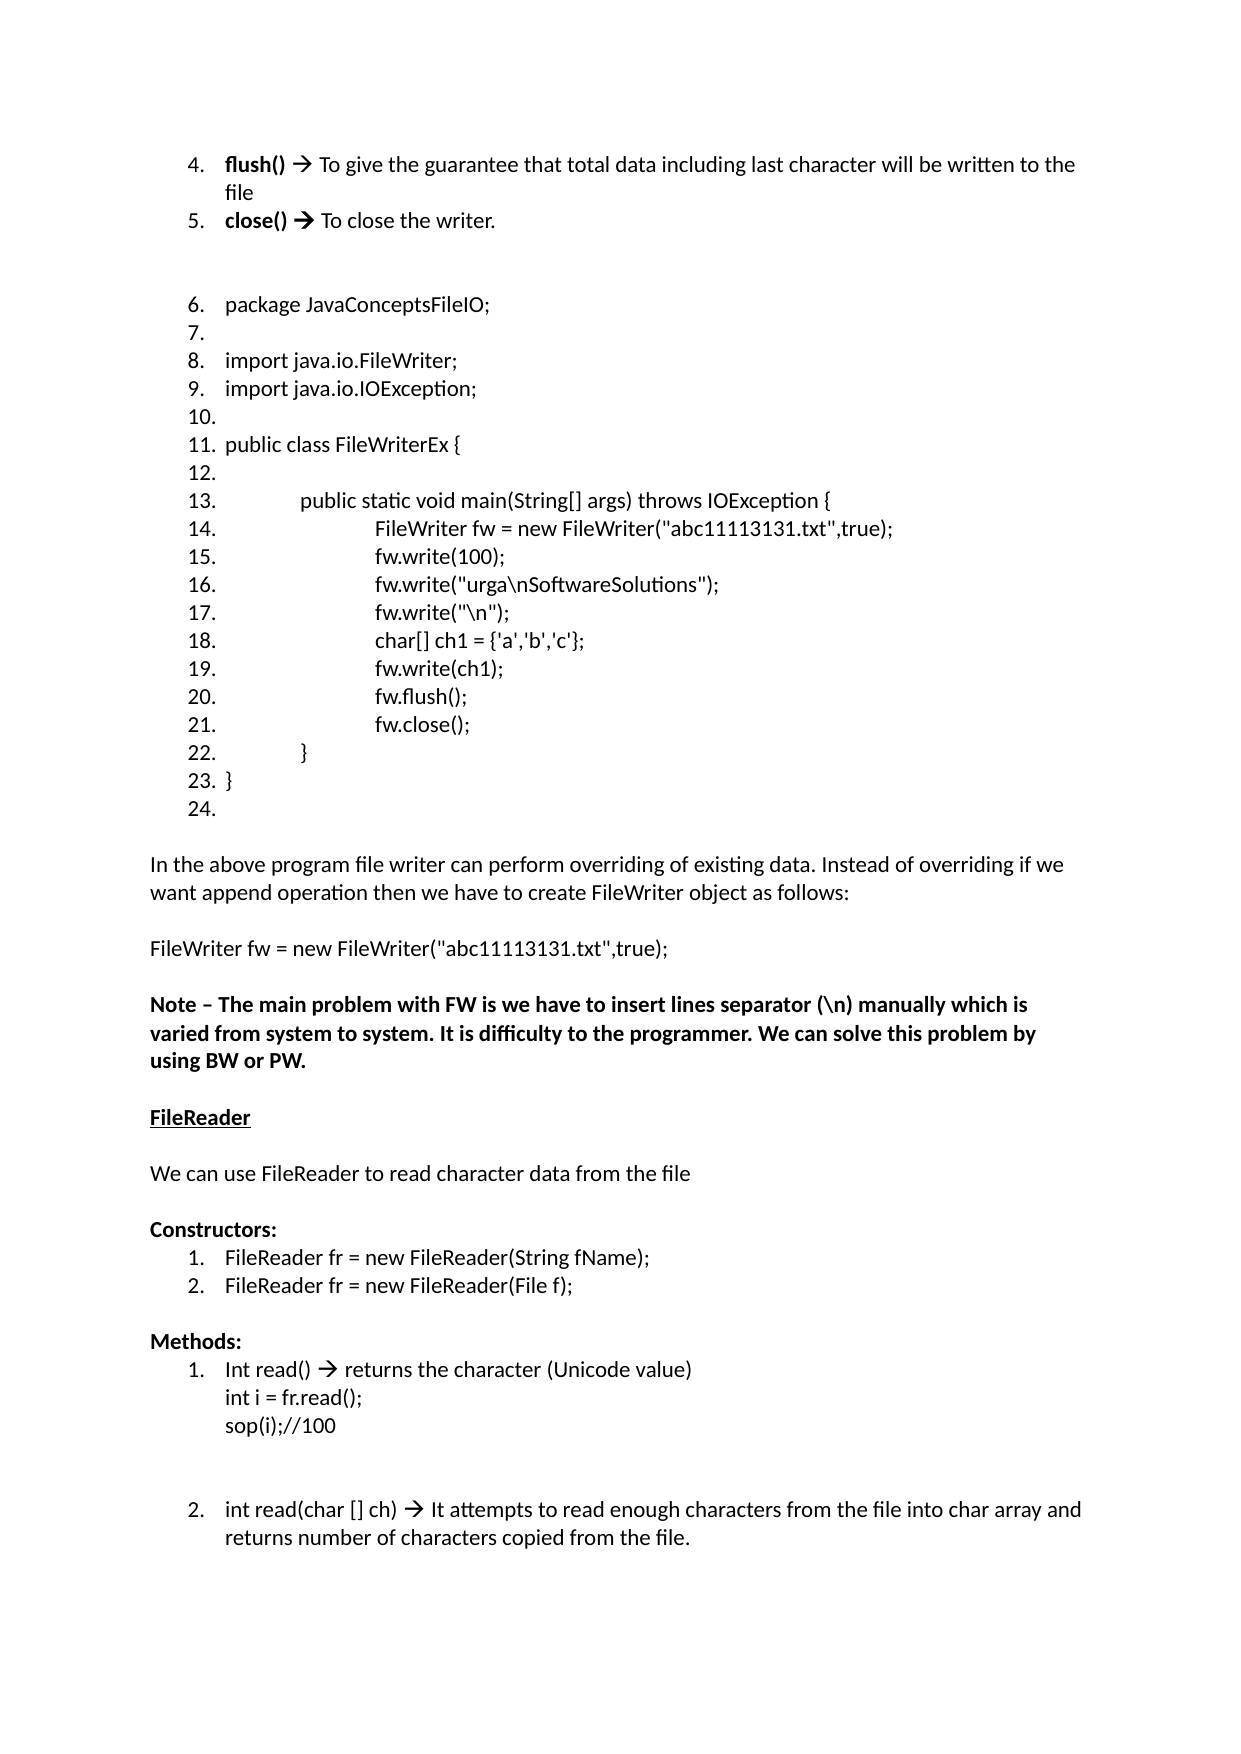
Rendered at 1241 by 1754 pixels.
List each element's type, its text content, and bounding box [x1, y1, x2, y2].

text Constructors: [150, 1215, 1090, 1243]
list public class FileWriterEx { [187, 430, 1090, 458]
list fw.write(ch1); [187, 654, 1090, 682]
list fw.write(100); [187, 542, 1090, 570]
list int read(char [] ch) It attempts to read enough characters from the file into char array and returns number of characters copied from the file. [187, 1495, 1090, 1551]
list FileReader fr = new FileReader(String fName); [187, 1243, 1090, 1271]
text sop(i);//100 [225, 1411, 1090, 1439]
list Int read() returns the character (Unicode value) [187, 1355, 1090, 1383]
list FileReader fr = new FileReader(File f); [187, 1271, 1090, 1299]
list } [187, 766, 1090, 794]
text Note – The main problem with FW is we have to insert lines separator (\n) manually which is varied from system to system. It is difficulty to the programmer. We can solve this problem by using BW or PW. [150, 991, 1090, 1075]
text int i = fr.read(); [225, 1383, 1090, 1411]
list package JavaConceptsFileIO; [187, 290, 1090, 318]
text In the above program file writer can perform overriding of existing data. Instead of overriding if we want append operation then we have to create FileWriter object as follows: [150, 851, 1090, 907]
list FileWriter fw = new FileWriter("abc11113131.txt",true); [187, 514, 1090, 542]
list close() To close the writer. [187, 206, 1090, 234]
list fw.write("urga\nSoftwareSolutions"); [187, 570, 1090, 598]
list import java.io.IOException; [187, 374, 1090, 402]
text We can use FileReader to read character data from the file [150, 1159, 1090, 1187]
list flush() To give the guarantee that total data including last character will be written to the file [187, 150, 1090, 206]
list char[] ch1 = {'a','b','c'}; [187, 626, 1090, 654]
text FileReader [150, 1103, 1090, 1131]
list } [187, 738, 1090, 766]
list fw.flush(); [187, 682, 1090, 710]
list public static void main(String[] args) throws IOException { [187, 486, 1090, 514]
list import java.io.FileWriter; [187, 346, 1090, 374]
text FileWriter fw = new FileWriter("abc11113131.txt",true); [150, 934, 1090, 963]
text Methods: [150, 1327, 1090, 1355]
list fw.close(); [187, 710, 1090, 738]
list fw.write("\n"); [187, 598, 1090, 626]
